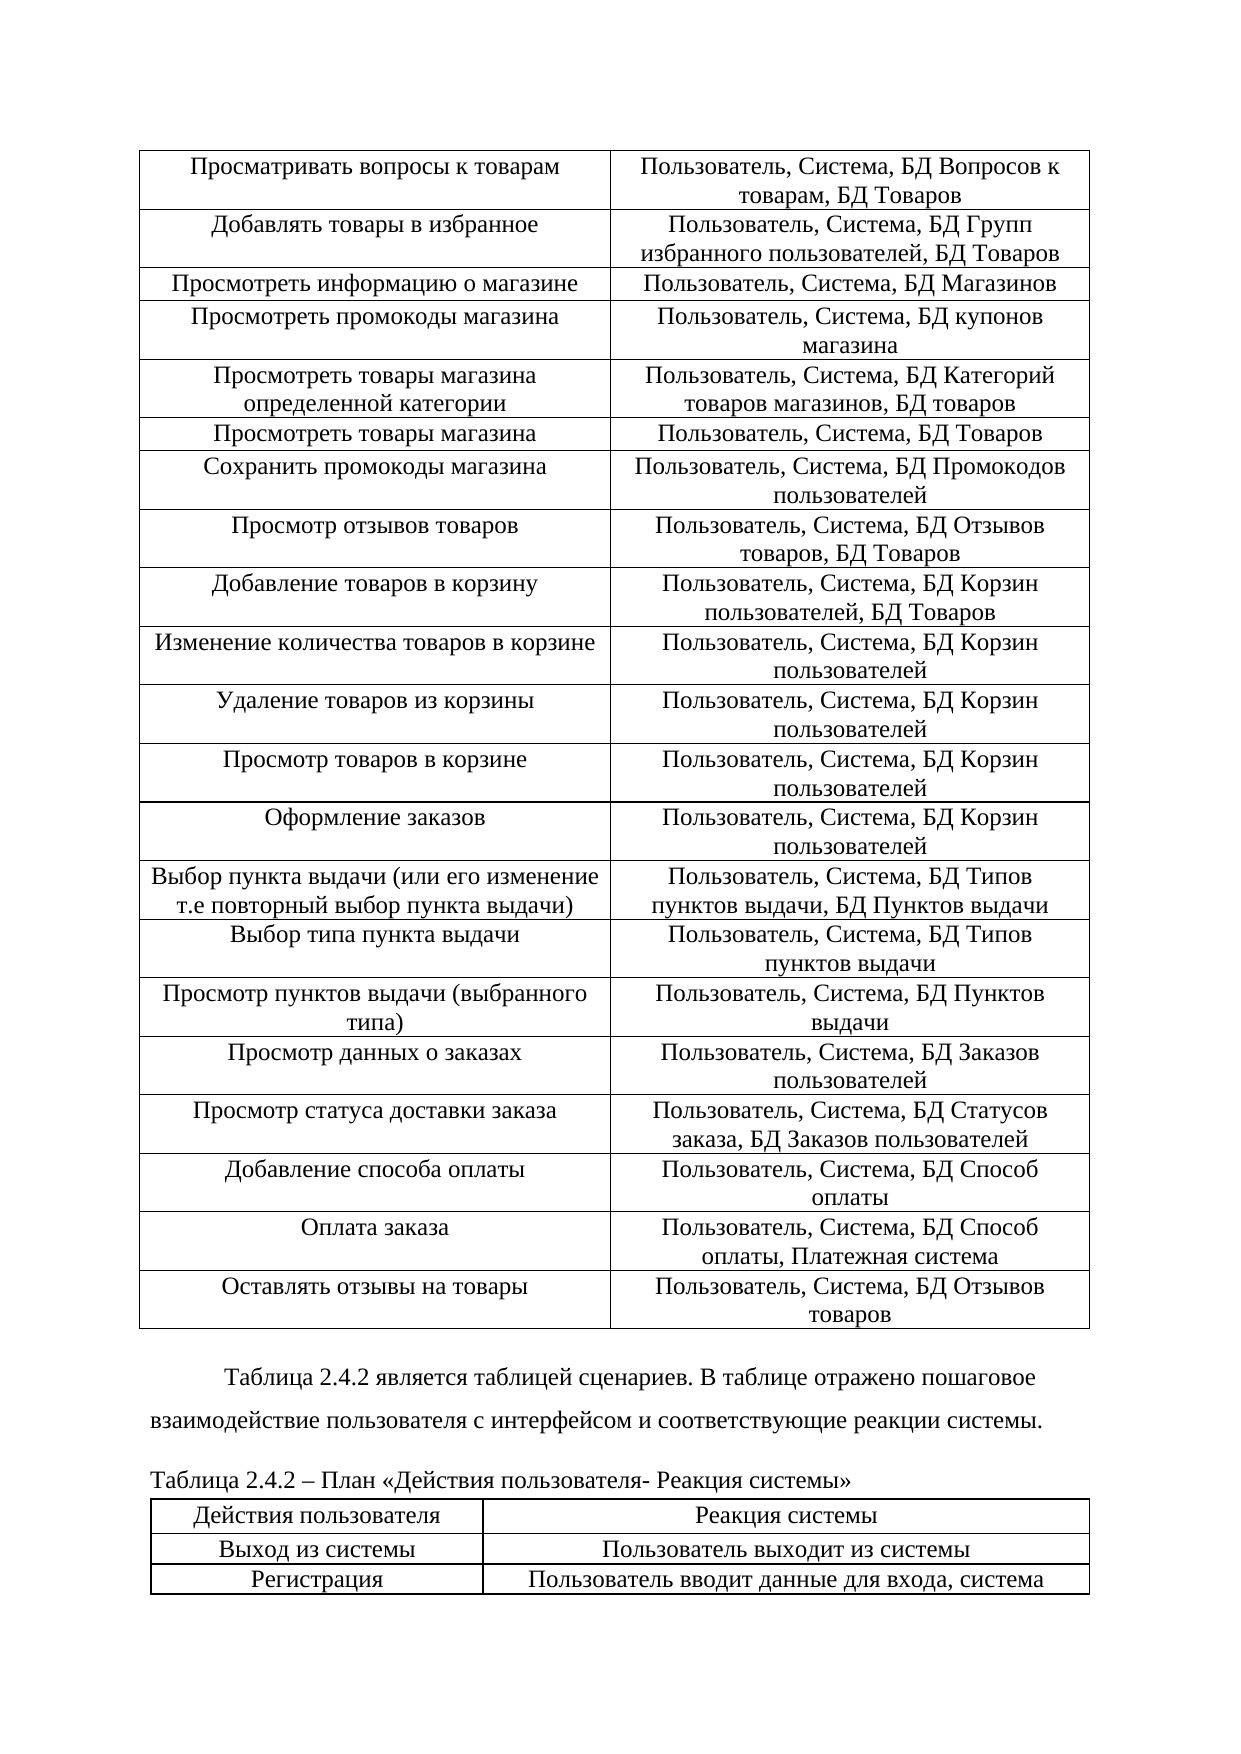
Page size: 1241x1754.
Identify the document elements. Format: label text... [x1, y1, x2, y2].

table_cell Пользователь, Система, БД Промокодов пользователей [611, 451, 1089, 509]
table_cell Пользователь, Система, БД Отзывов товаров, БД Товаров [611, 510, 1089, 567]
table_cell Добавление товаров в корзину [140, 568, 610, 626]
table_cell Изменение количества товаров в корзине [140, 627, 610, 684]
table_cell Просмотр товаров в корзине [140, 744, 610, 801]
table_cell Выход из системы [152, 1534, 482, 1563]
table_cell Выбор пункта выдачи (или его изменение т.е повторный выбор пункта выдачи) [140, 861, 610, 918]
table_cell Пользователь, Система, БД Корзин пользователей [611, 627, 1089, 684]
table_cell Пользователь, Система, БД Магазинов [611, 268, 1089, 300]
text Таблица 2.4.2 – План «Действия пользователя- Реакция системы» [150, 1465, 1090, 1494]
table_cell Пользователь, Система, БД Заказов пользователей [611, 1037, 1089, 1094]
table_header Действия пользователя [152, 1500, 482, 1533]
table_cell Пользователь, Система, БД Типов пунктов выдачи [611, 920, 1089, 977]
table_cell Добавление способа оплаты [140, 1154, 610, 1211]
table_cell Пользователь, Система, БД Корзин пользователей, БД Товаров [611, 568, 1089, 626]
table_cell Пользователь, Система, БД Товаров [611, 418, 1089, 450]
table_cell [484, 1565, 1089, 1593]
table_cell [611, 151, 1089, 208]
table_cell Просмотр пунктов выдачи (выбранного типа) [140, 978, 610, 1036]
table_cell Оформление заказов [140, 803, 610, 860]
table_cell Пользователь, Система, БД Способ оплаты [611, 1154, 1089, 1211]
table_cell Пользователь, Система, БД купонов магазина [611, 301, 1089, 359]
table_cell Пользователь, Система, БД Типов пунктов выдачи, БД Пунктов выдачи [611, 861, 1089, 918]
table_cell Пользователь, Система, БД Пунктов выдачи [611, 978, 1089, 1036]
table_cell Пользователь, Система, БД Категорий товаров магазинов, БД товаров [611, 360, 1089, 417]
table_cell Удаление товаров из корзины [140, 685, 610, 743]
table_cell Пользователь, Система, БД Групп избранного пользователей, БД Товаров [611, 210, 1089, 267]
table_cell Пользователь, Система, БД Способ оплаты, Платежная система [611, 1212, 1089, 1270]
table_cell Просматривать вопросы к товарам [140, 151, 610, 208]
table_cell Регистрация [152, 1565, 482, 1593]
table_cell Добавлять товары в избранное [140, 210, 610, 267]
table_cell Оплата заказа [140, 1212, 610, 1270]
text Таблица 2.4.2 является таблицей сценариев. В таблице отражено пошаговое взаимодействие пользователя с интерфейсом и соответствующие реакции системы. [150, 1362, 1090, 1434]
table_cell Просмотр статуса доставки заказа [140, 1095, 610, 1153]
table_cell Просмотреть товары магазина определенной категории [140, 360, 610, 417]
table_cell Пользователь, Система, БД Корзин пользователей [611, 803, 1089, 860]
table_cell Просмотр данных о заказах [140, 1037, 610, 1094]
table_cell Сохранить промокоды магазина [140, 451, 610, 509]
table_cell Просмотреть информацию о магазине [140, 268, 610, 300]
table_cell Пользователь выходит из системы [484, 1534, 1089, 1563]
table_cell Выбор типа пункта выдачи [140, 920, 610, 977]
table_cell Пользователь, Система, БД Отзывов товаров [611, 1271, 1089, 1328]
table_cell Пользователь, Система, БД Корзин пользователей [611, 744, 1089, 801]
table_cell Просмотреть товары магазина [140, 418, 610, 450]
table_cell Просмотр отзывов товаров [140, 510, 610, 567]
table_cell Просмотреть промокоды магазина [140, 301, 610, 359]
table_header Реакция системы [484, 1500, 1089, 1533]
table_cell Пользователь, Система, БД Статусов заказа, БД Заказов пользователей [611, 1095, 1089, 1153]
table_cell Пользователь, Система, БД Корзин пользователей [611, 685, 1089, 743]
table_cell Оставлять отзывы на товары [140, 1271, 610, 1328]
